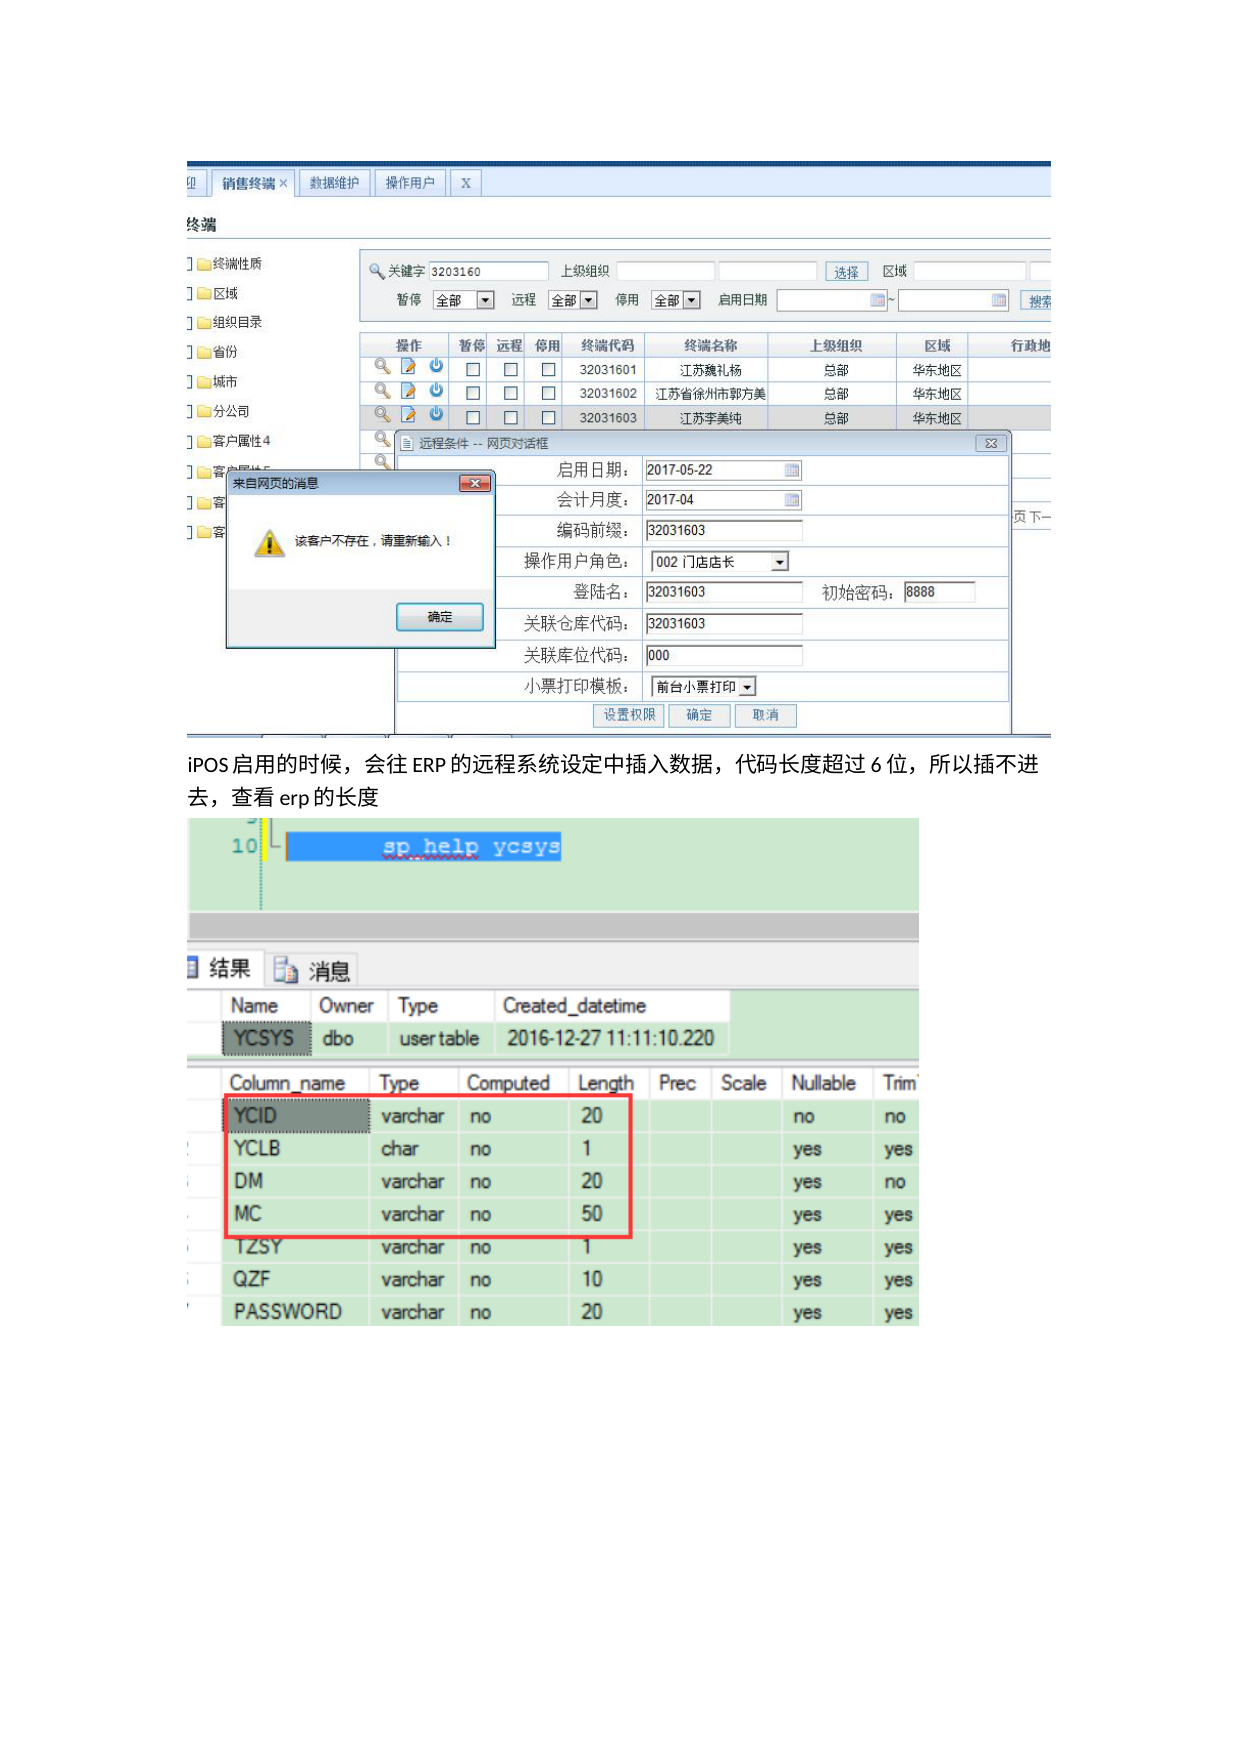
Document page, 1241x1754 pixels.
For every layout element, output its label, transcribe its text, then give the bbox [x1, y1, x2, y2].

text iPOS启用的时候，会往ERP的远程系统设定中插入数据，代码长度超过6位，所以插不进去，查看erp的长度 [187, 747, 1053, 812]
picture [187, 161, 1051, 738]
picture [187, 818, 919, 1326]
